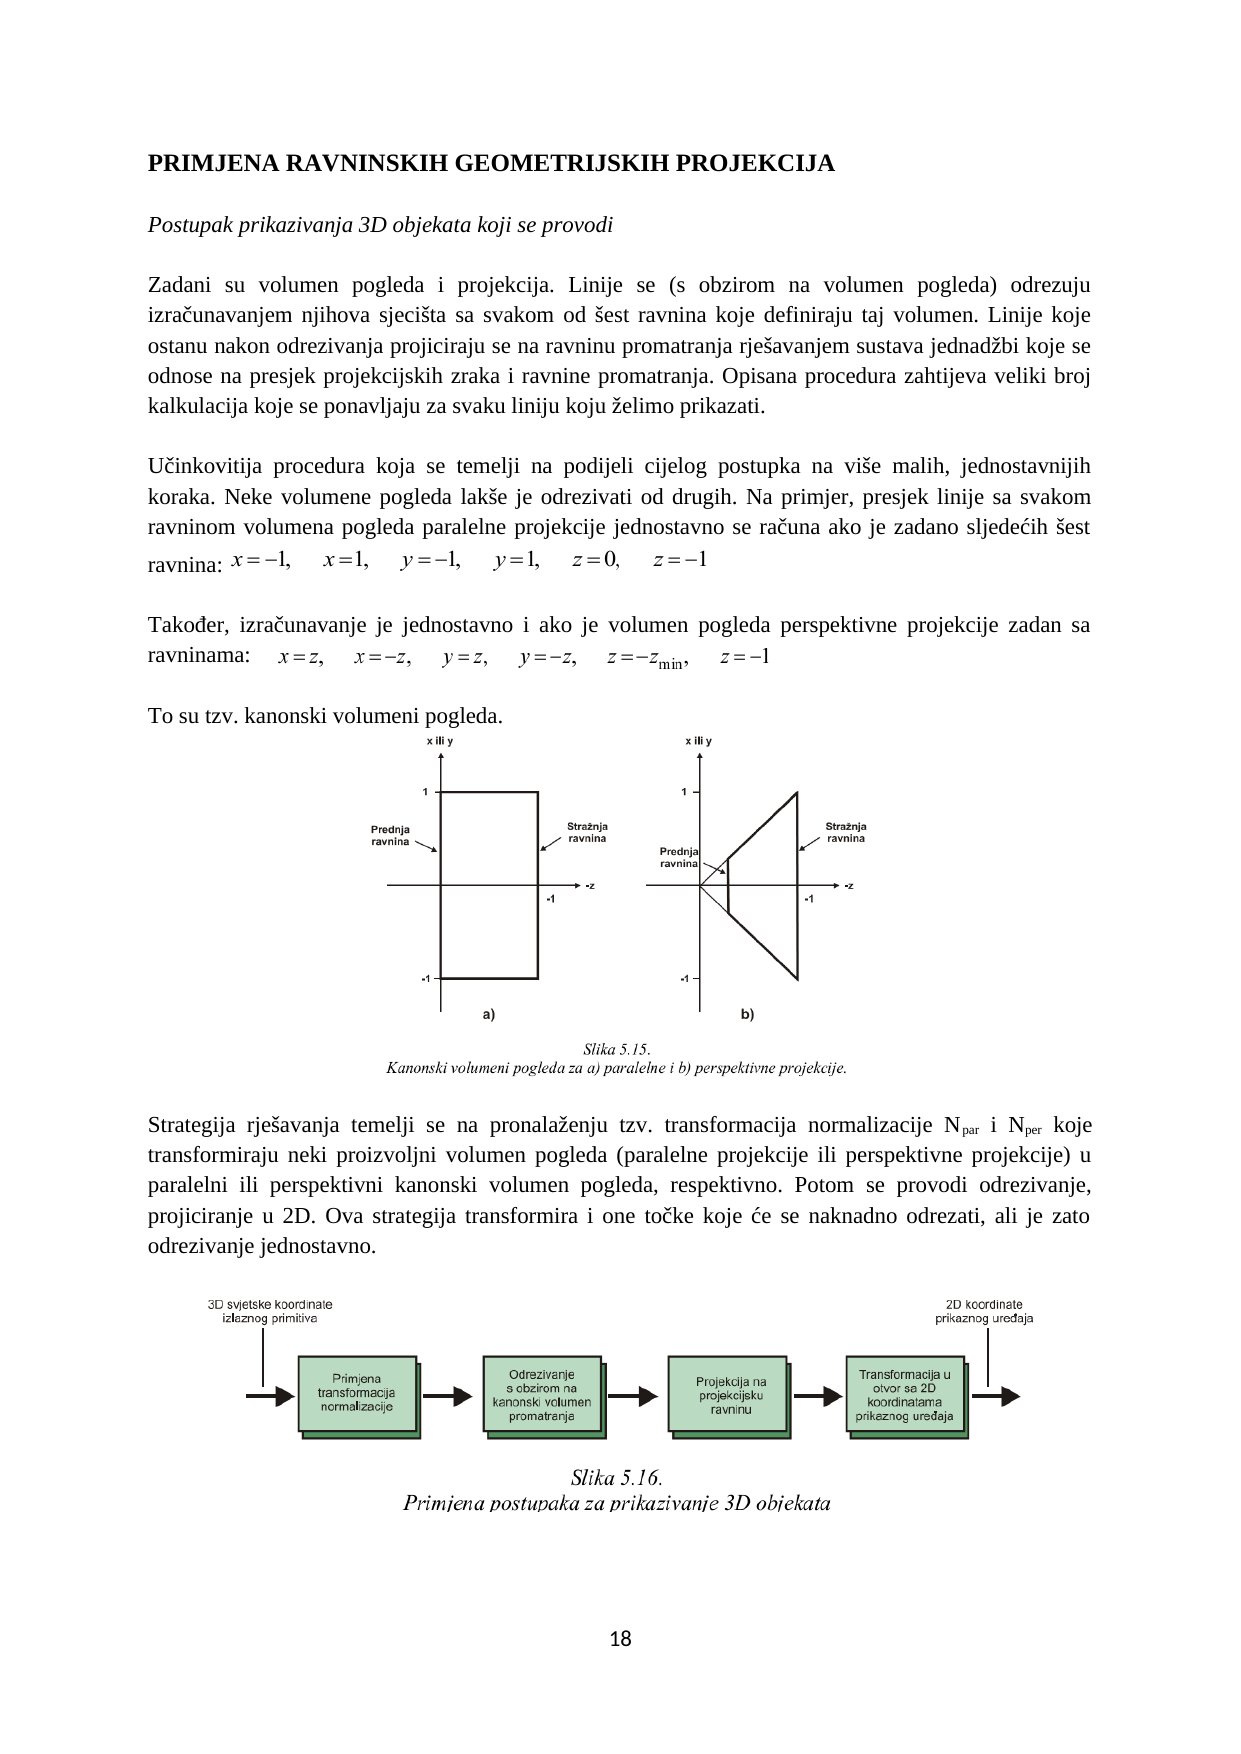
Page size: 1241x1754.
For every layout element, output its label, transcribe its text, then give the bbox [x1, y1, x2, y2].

text Učinkovitija procedura koja se temelji na podijeli cijelog postupka na više malih, jednostavnijih koraka. Neke volumene pogleda lakše je odrezivati od drugih. Na primjer, presjek linije sa svakom ravninom volumena pogleda paralelne projekcije jednostavno se računa ako je zadano sljedećih šest ravnina: [148, 452, 1093, 577]
picture [228, 543, 710, 573]
picture [366, 732, 874, 1077]
text Također, izračunavanje je jednostavno i ako je volumen pogleda perspektivne projekcije zadan sa ravninama: [148, 611, 1093, 668]
text Zadani su volumen pogleda i projekcija. Linije se (s obzirom na volumen pogleda) odrezuju izračunavanjem njihova sjecišta sa svakom od šest ravnina koje definiraju taj volumen. Linije koje ostanu nakon odrezivanja projiciraju se na ravninu promatranja rješavanjem sustava jednadžbi koje se odnose na presjek projekcijskih zraka i ravnine promatranja. Opisana procedura zahtijeva veliki broj kalkulacija koje se ponavljaju za svaku liniju koju želimo prikazati. [148, 271, 1093, 418]
text Strategija rješavanja temelji se na pronalaženju tzv. transformacija normalizacije Npar i Nper koje transformiraju neki proizvoljni volumen pogleda (paralelne projekcije ili perspektivne projekcije) u paralelni ili perspektivni kanonski volumen pogleda, respektivno. Potom se provodi odrezivanje, projiciranje u 2D. Ova strategija transformira i one točke koje će se naknadno odrezati, ali je zato odrezivanje jednostavno. [148, 1111, 1093, 1258]
text PRIMJENA RAVNINSKIH GEOMETRIJSKIH PROJEKCIJA [148, 148, 1093, 176]
text To su tzv. kanonski volumeni pogleda. [148, 702, 1093, 728]
picture [277, 648, 776, 671]
text Postupak prikazivanja 3D objekata koji se provodi [148, 211, 1093, 237]
picture [205, 1292, 1035, 1512]
